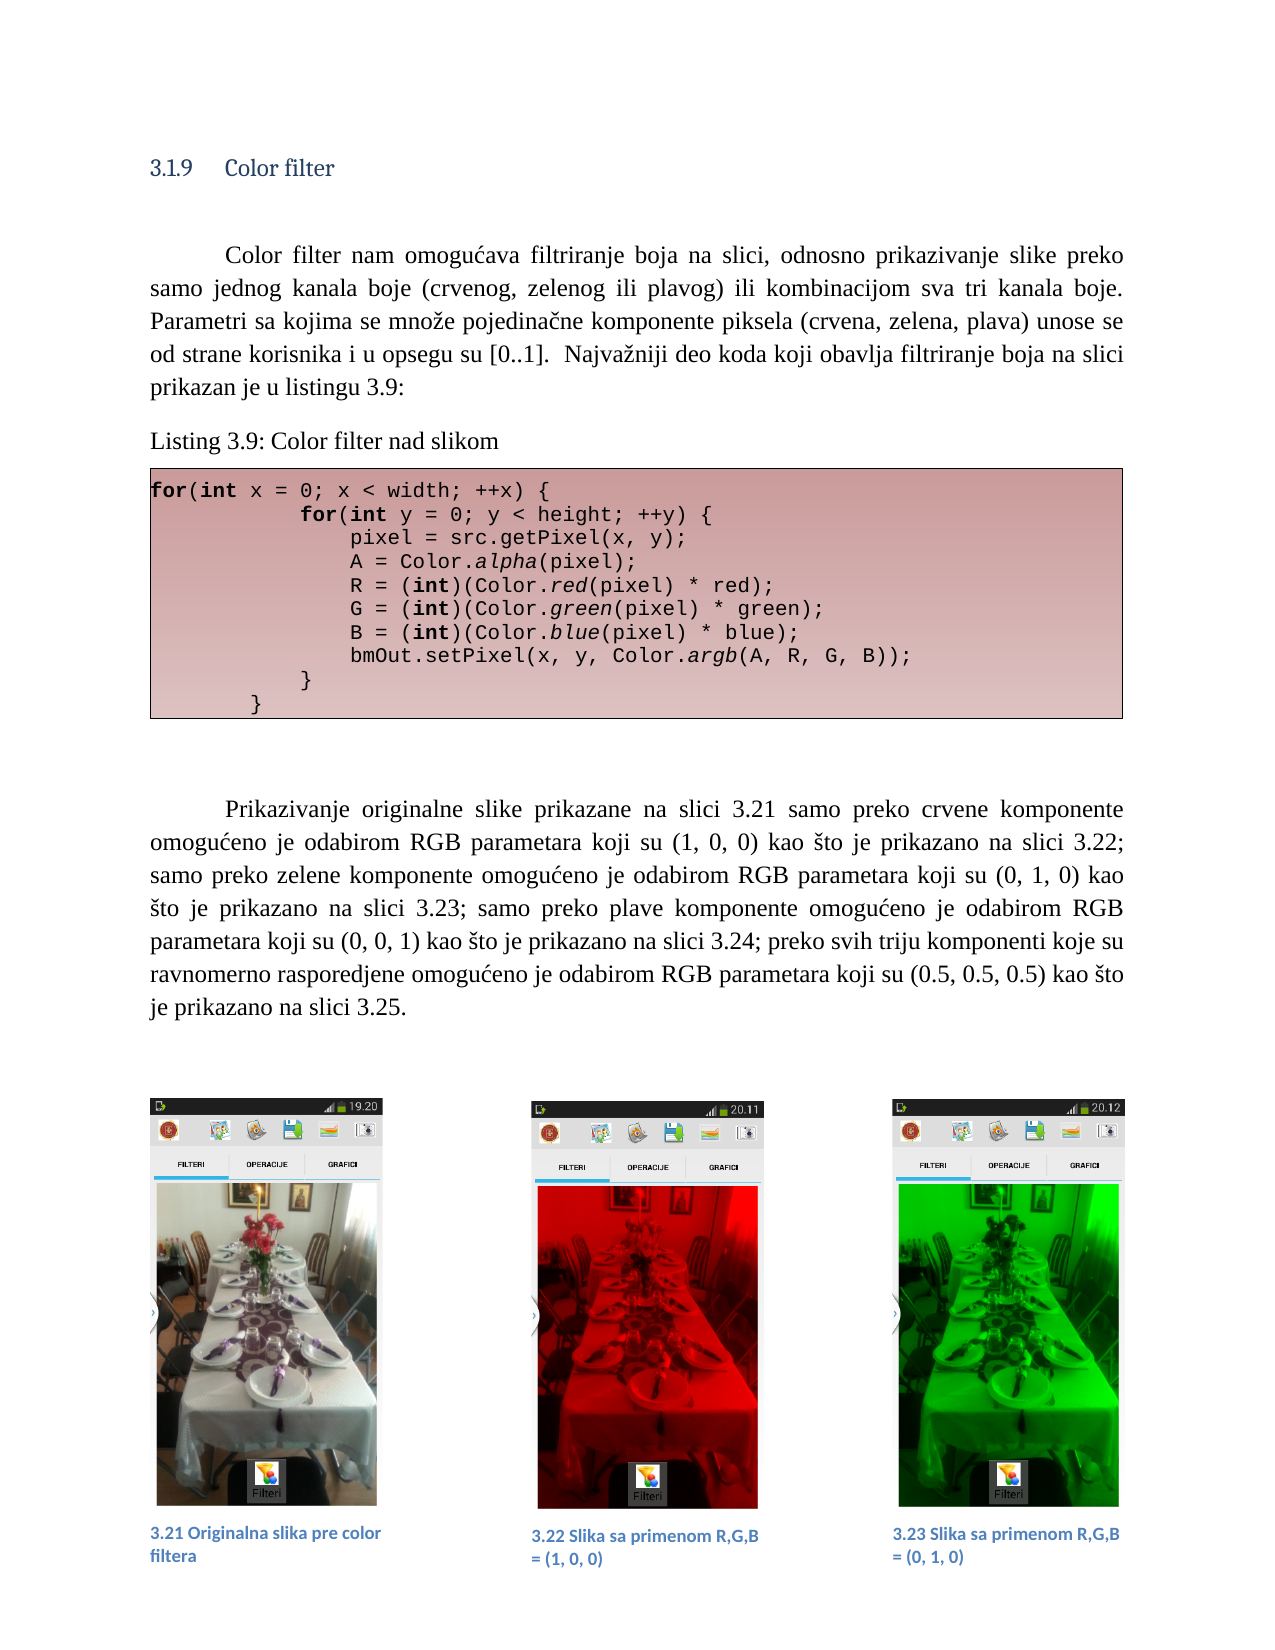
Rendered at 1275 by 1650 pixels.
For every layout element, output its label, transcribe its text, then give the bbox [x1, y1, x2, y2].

picture [150, 1098, 383, 1512]
picture [892, 1099, 1125, 1513]
text R = (int)(Color.red(pixel) * red); [150, 574, 1125, 598]
text pixel = src.getPixel(x, y); [150, 527, 1125, 551]
text Prikazivanje originalne slike prikazane na slici 3.21 samo preko crvene komponente omogućeno je odabirom RGB parametara koji su (1, 0, 0) kao što je prikazano na slici 3.22; samo preko zelene komponente omogućeno je odabirom RGB parametara koji su (0, 1, 0) kao što je prikazano na slici 3.23; samo preko plave komponente omogućeno je odabirom RGB parametara koji su (0, 0, 1) kao što je prikazano na slici 3.24; preko svih triju komponenti koje su ravnomerno rasporedjene omogućeno je odabirom RGB parametara koji su (0.5, 0.5, 0.5) kao što je prikazano na slici 3.25. [150, 794, 1125, 1021]
text Color filter nam omogućava filtriranje boja na slici, odnosno prikazivanje slike preko samo jednog kanala boje (crvenog, zelenog ili plavog) ili kombinacijom sva tri kanala boje. Parametri sa kojima se množe pojedinačne komponente piksela (crvena, zelena, plava) unose se od strane korisnika i u opsegu su [0..1]. Najvažniji deo koda koji obavlja filtriranje boja na slici prikazan je u listingu 3.9: [150, 240, 1125, 401]
text G = (int)(Color.green(pixel) * green); [150, 598, 1125, 622]
subtitle Color filter [150, 154, 1125, 183]
text B = (int)(Color.blue(pixel) * blue); [150, 622, 1125, 646]
text } [150, 669, 1125, 693]
text for(int x = 0; x < width; ++x) { [150, 480, 1125, 504]
picture [531, 1101, 764, 1515]
text A = Color.alpha(pixel); [150, 551, 1125, 574]
text Listing 3.9: Color filter nad slikom [150, 426, 1125, 455]
text } [150, 693, 1125, 716]
text for(int y = 0; y < height; ++y) { [150, 504, 1125, 527]
text bmOut.setPixel(x, y, Color.argb(A, R, G, B)); [150, 646, 1125, 669]
